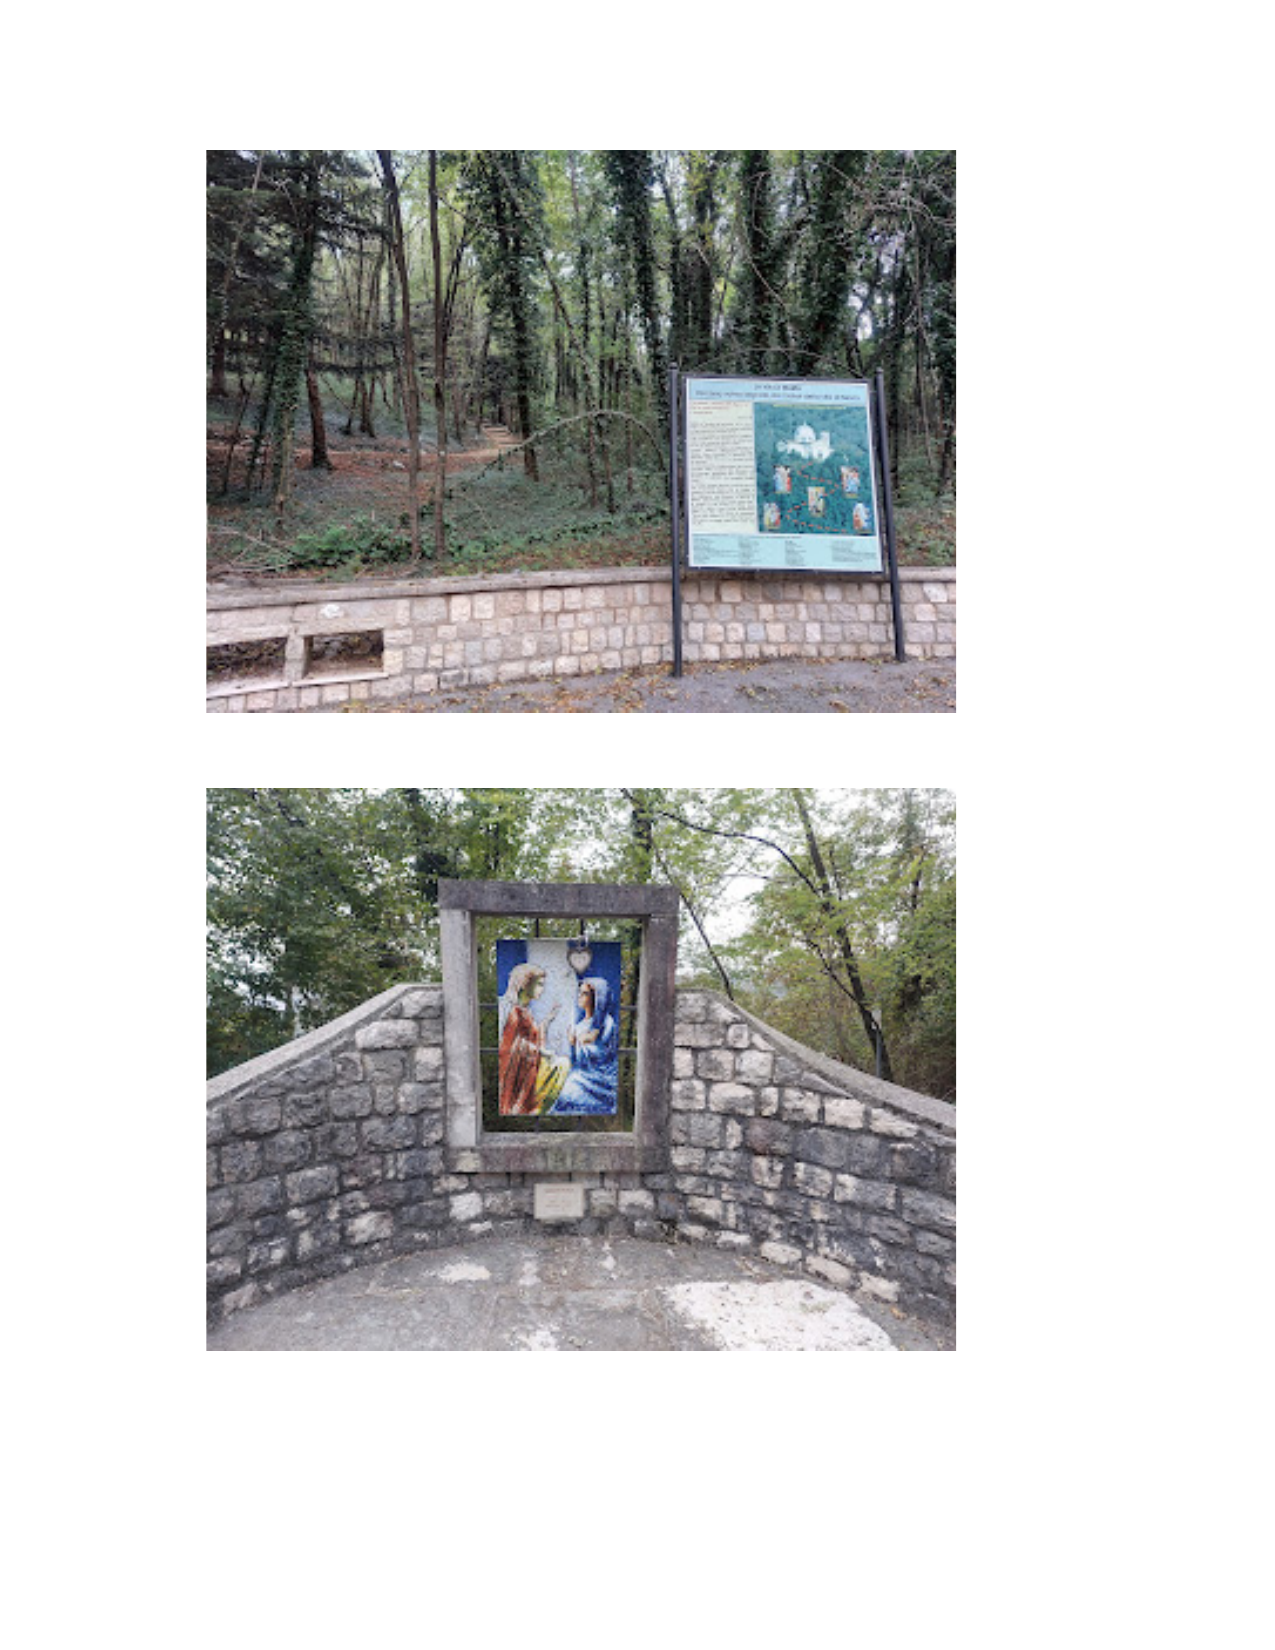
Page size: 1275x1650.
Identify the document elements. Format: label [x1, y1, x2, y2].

picture [206, 788, 957, 1351]
picture [206, 150, 957, 713]
